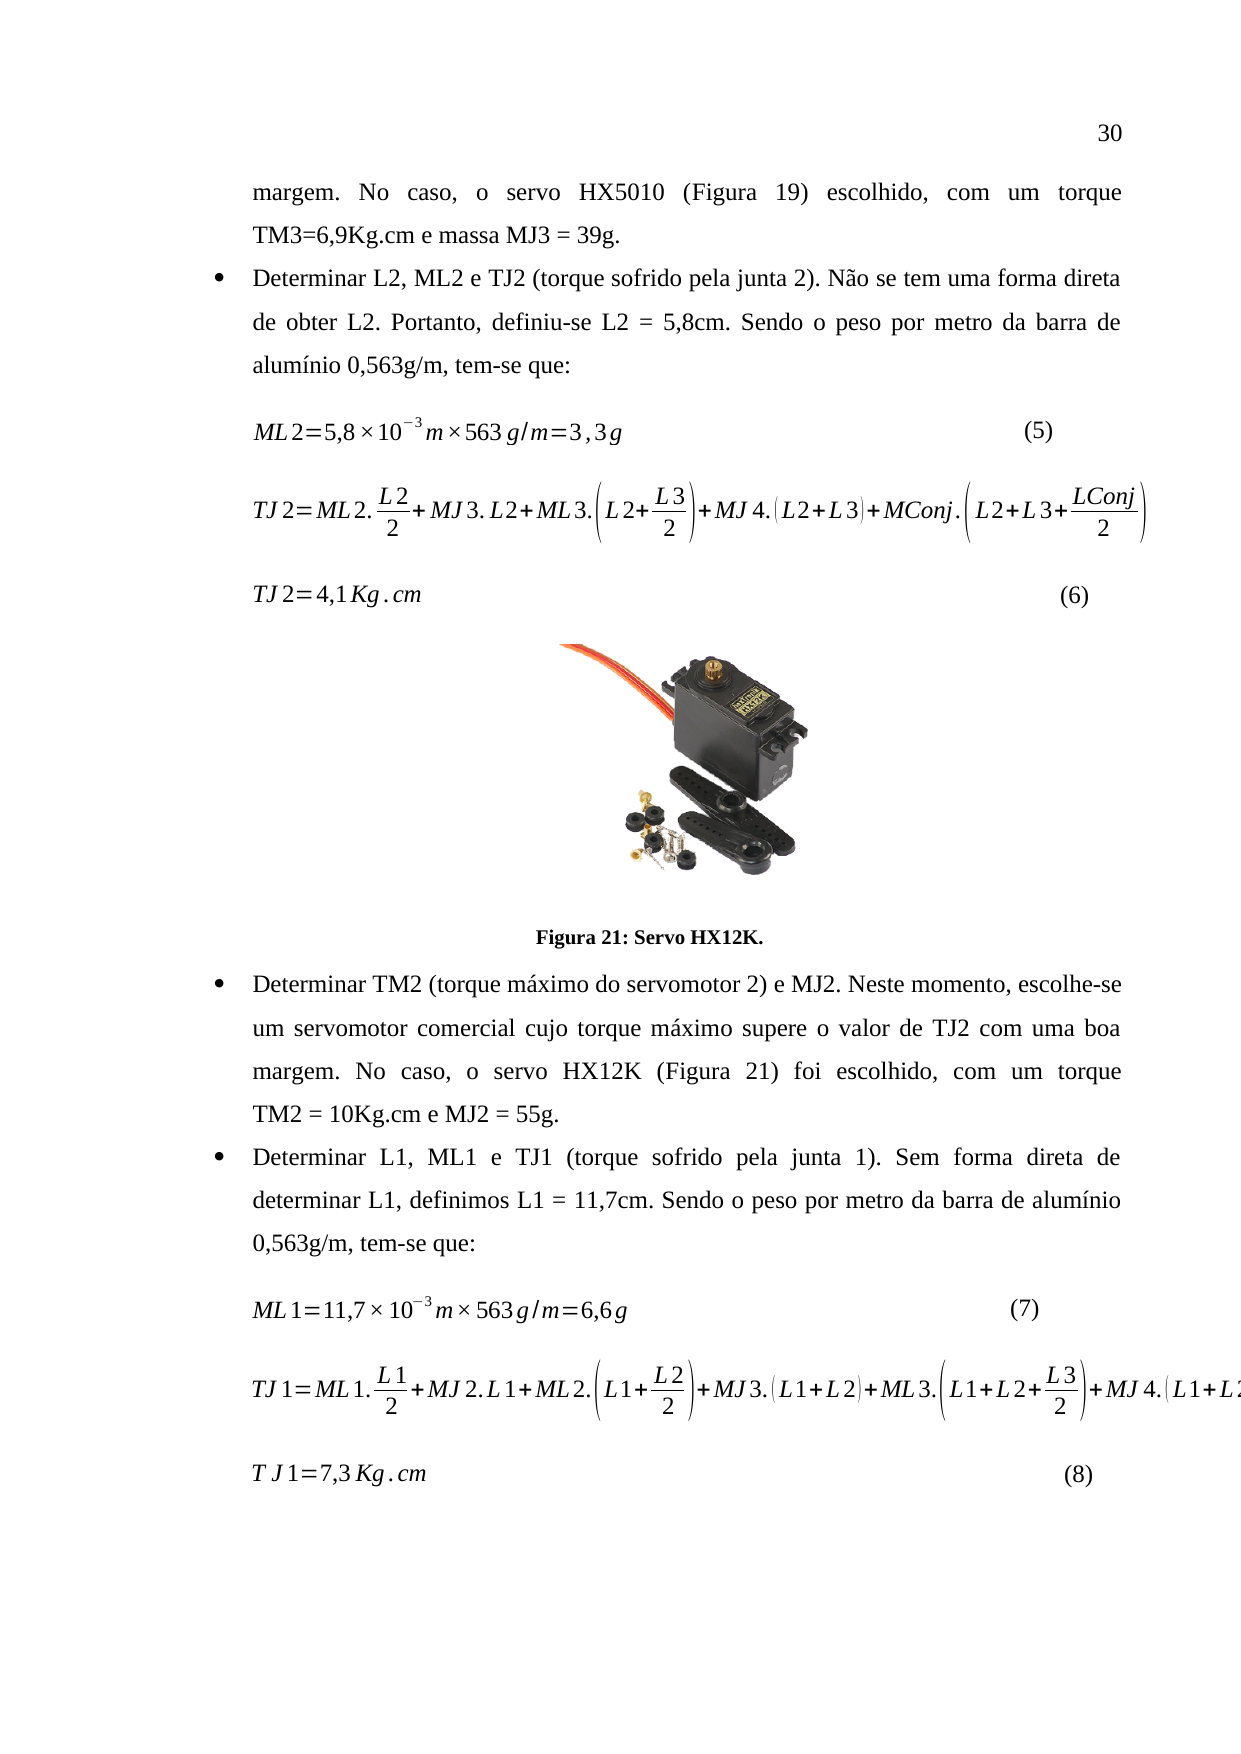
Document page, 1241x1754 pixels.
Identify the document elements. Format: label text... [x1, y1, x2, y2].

text (7) [251, 1292, 1122, 1323]
text (8) [251, 1459, 1122, 1487]
list Determinar TM2 (torque máximo do servomotor 2) e MJ2. Neste momento, escolhe-se um servomotor comercial cujo torque máximo supere o valor de TJ2 com uma boa margem. No caso, o servo HX12K (Figura 21) foi escolhido, com um torque TM2 = 10Kg.cm e MJ2 = 55g. [215, 969, 1122, 1128]
text (6) [252, 580, 1122, 609]
list Determinar L2, ML2 e TJ2 (torque sofrido pela junta 2). Não se tem uma forma direta de obter L2. Portanto, definiu-se L2 = 5,8cm. Sendo o peso por metro da barra de alumínio 0,563g/m, tem-se que: [215, 263, 1122, 378]
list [215, 177, 1122, 249]
list Determinar L1, ML1 e TJ1 (torque sofrido pela junta 1). Sem forma direta de determinar L1, definimos L1 = 11,7cm. Sendo o peso por metro da barra de alumínio 0,563g/m, tem-se que: [215, 1142, 1122, 1257]
picture [559, 644, 815, 890]
text (5) [252, 414, 1122, 445]
